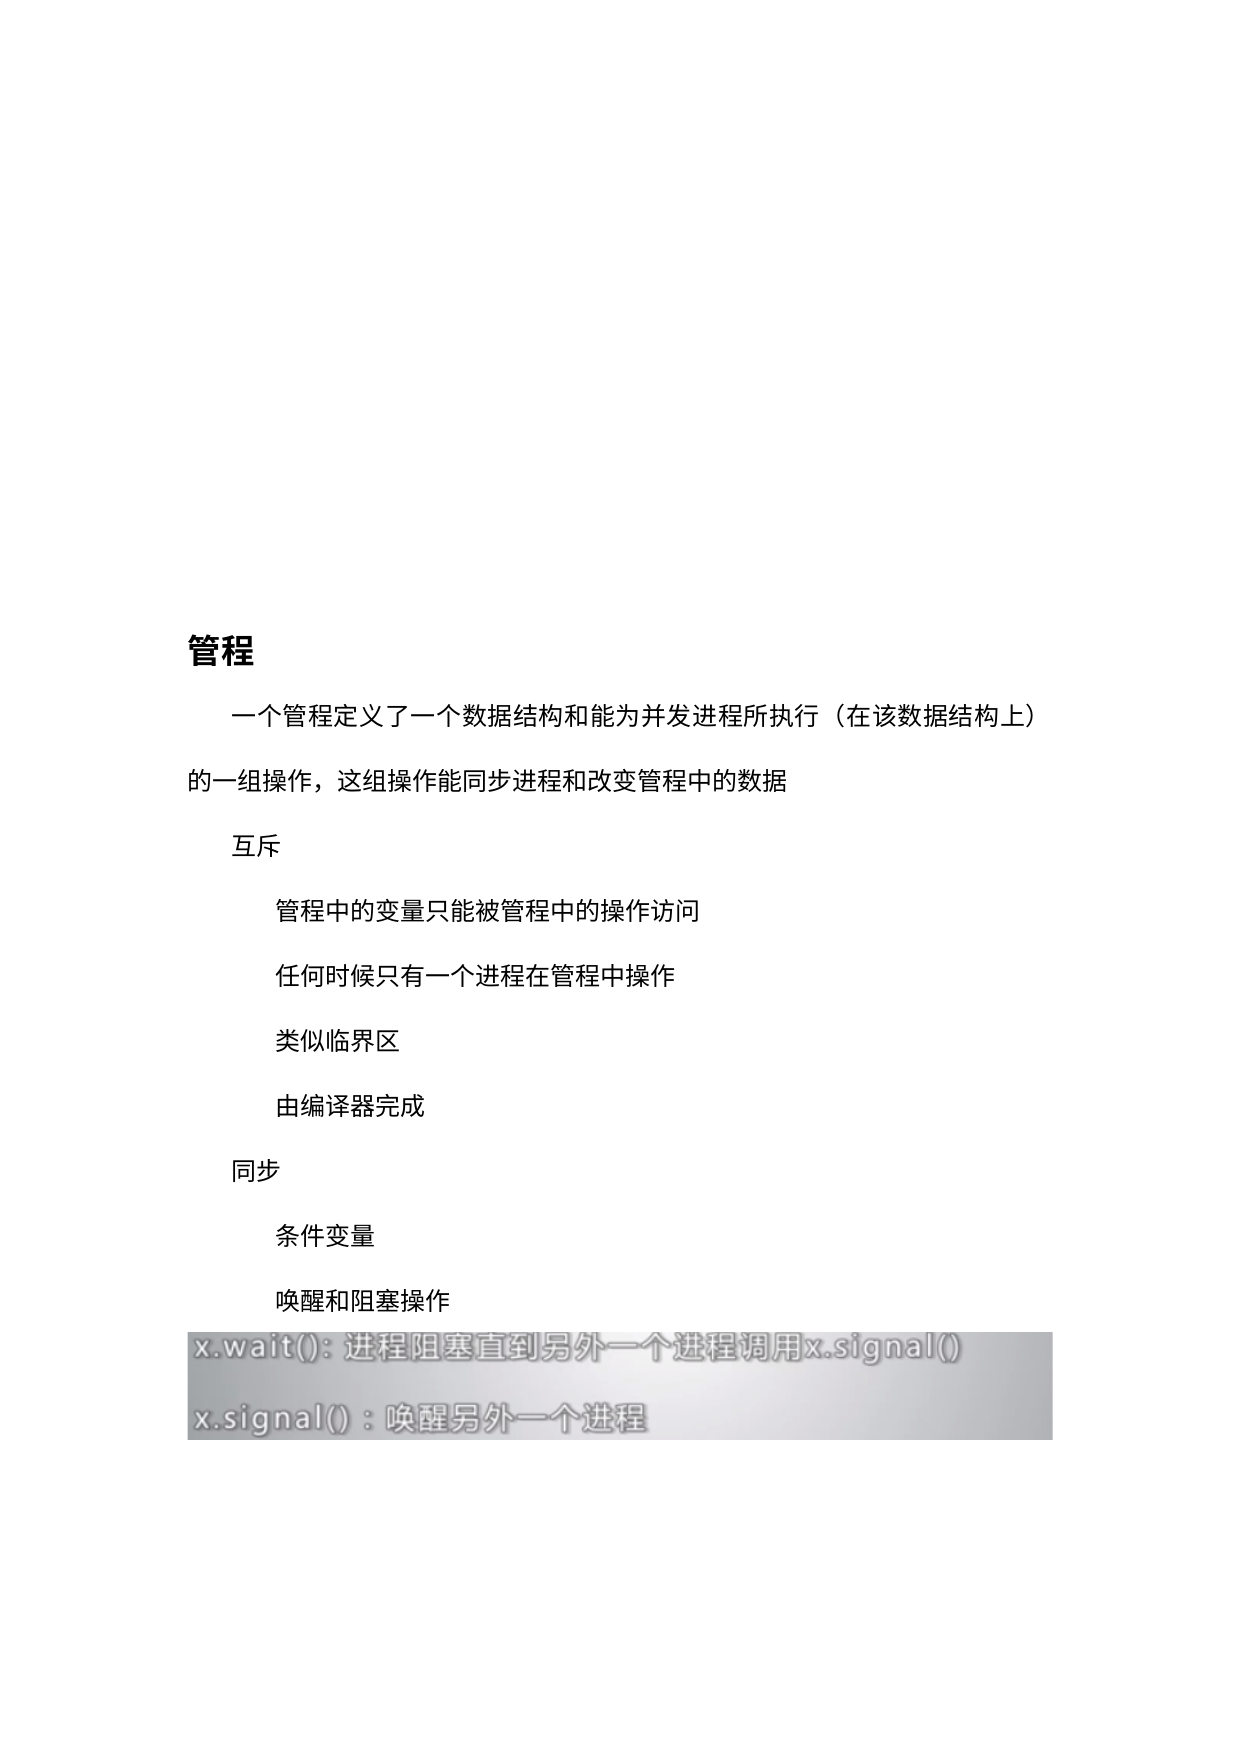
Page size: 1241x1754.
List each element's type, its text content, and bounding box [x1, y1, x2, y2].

text 互斥 [187, 812, 1053, 877]
text 管程中的变量只能被管程中的操作访问 [187, 877, 1053, 942]
text 一个管程定义了一个数据结构和能为并发进程所执行（在该数据结构上）的一组操作，这组操作能同步进程和改变管程中的数据 [187, 682, 1053, 812]
text 条件变量 [187, 1202, 1053, 1267]
text 由编译器完成 [187, 1072, 1053, 1137]
text 唤醒和阻塞操作 [187, 1267, 1053, 1332]
text 同步 [187, 1137, 1053, 1202]
text 类似临界区 [187, 1007, 1053, 1072]
text 管程 [187, 617, 1053, 682]
picture [187, 1332, 1053, 1440]
text 任何时候只有一个进程在管程中操作 [187, 942, 1053, 1007]
